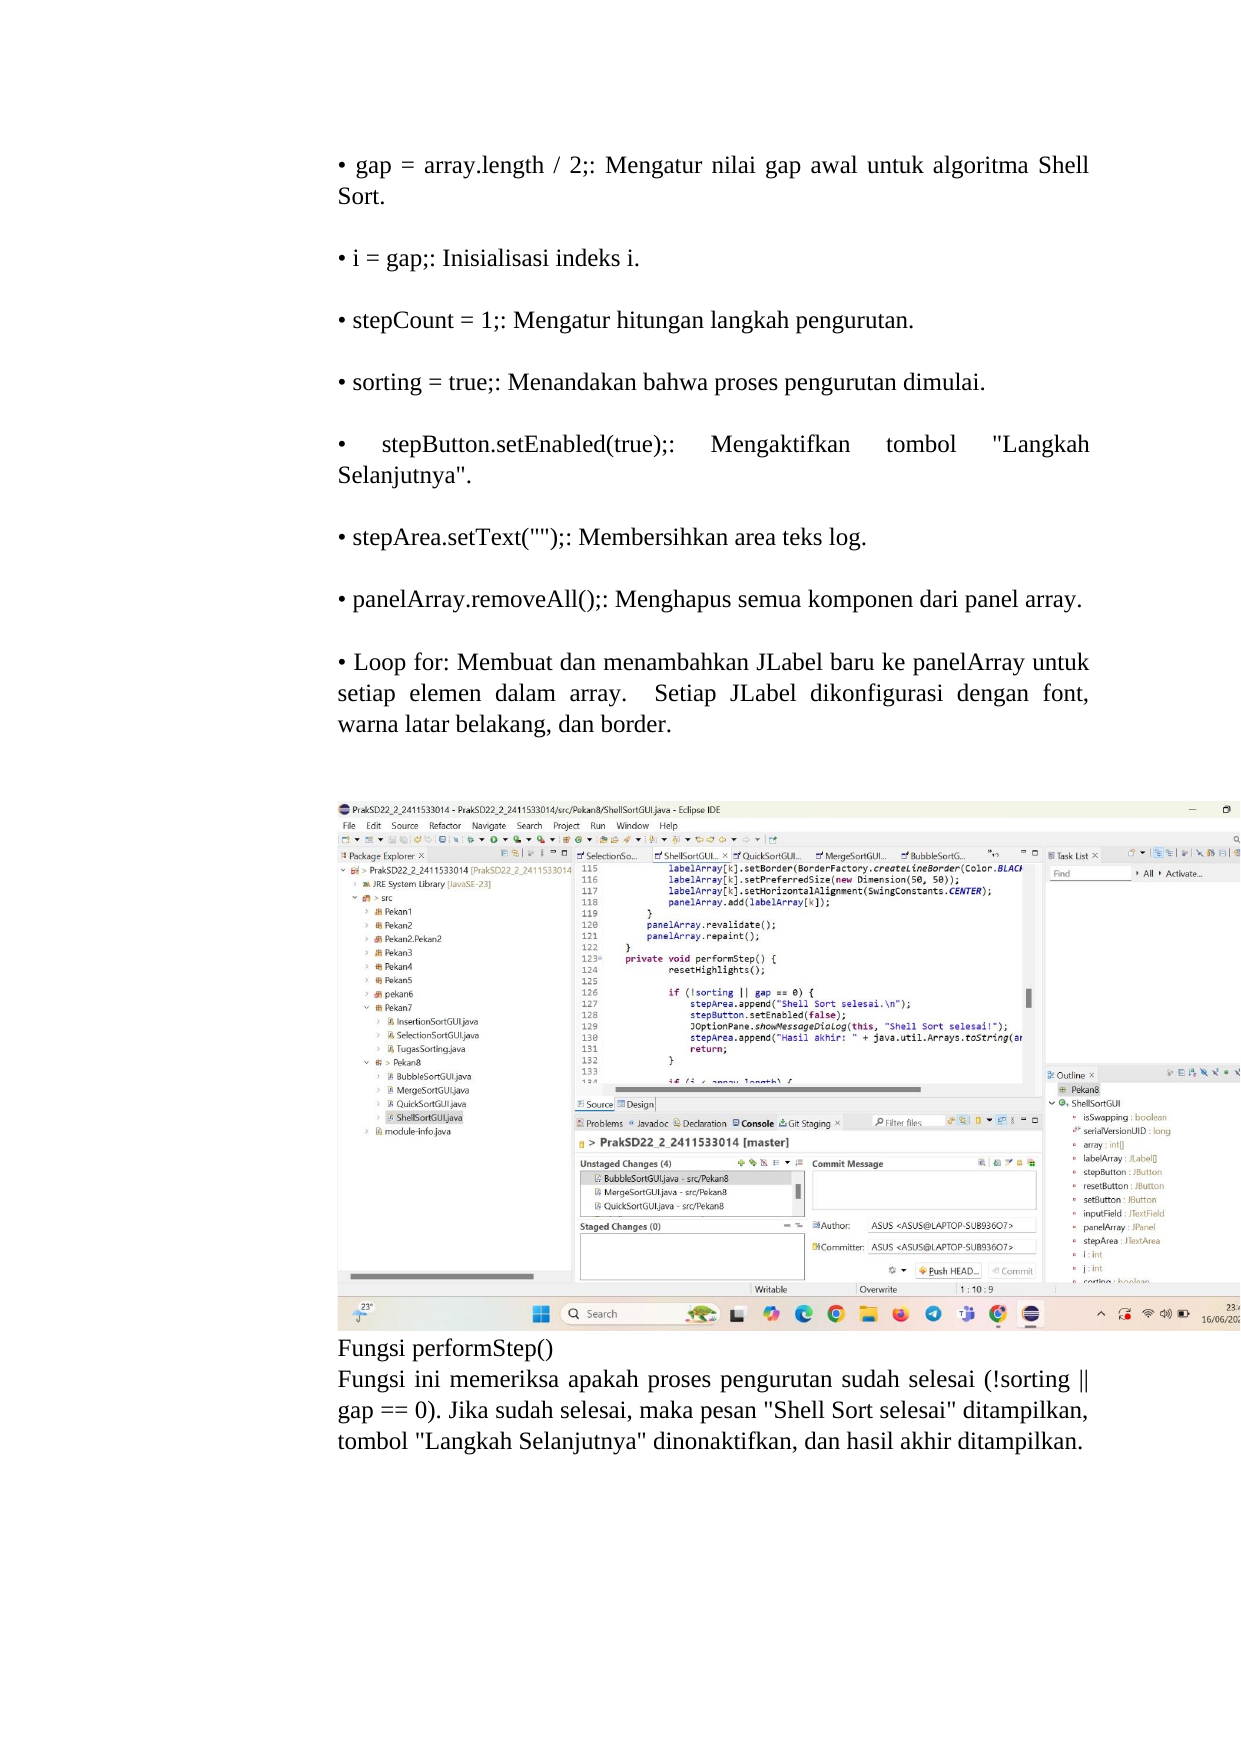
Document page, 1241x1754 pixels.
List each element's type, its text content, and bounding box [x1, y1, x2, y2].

picture [337, 801, 1241, 1331]
text • sorting = true;: Menandakan bahwa proses pengurutan dimulai. [337, 367, 1090, 396]
text • stepCount = 1;: Mengatur hitungan langkah pengurutan. [337, 305, 1090, 334]
text • stepButton.setEnabled(true);: Mengaktifkan tombol "Langkah Selanjutnya". [337, 429, 1090, 489]
text • Loop for: Membuat dan menambahkan JLabel baru ke panelArray untuk setiap elemen dalam array. Setiap JLabel dikonfigurasi dengan font, warna latar belakang, dan border. [337, 647, 1090, 737]
text Fungsi performStep() [337, 1333, 1090, 1362]
text • gap = array.length / 2;: Mengatur nilai gap awal untuk algoritma Shell Sort. [337, 150, 1090, 210]
text • panelArray.removeAll();: Menghapus semua komponen dari panel array. [337, 584, 1090, 613]
text • i = gap;: Inisialisasi indeks i. [337, 243, 1090, 272]
text • stepArea.setText("");: Membersihkan area teks log. [337, 522, 1090, 551]
text Fungsi ini memeriksa apakah proses pengurutan sudah selesai (!sorting || gap == 0). Jika sudah selesai, maka pesan "Shell Sort selesai" ditampilkan, tombol "Langkah Selanjutnya" dinonaktifkan, dan hasil akhir ditampilkan. [337, 1364, 1090, 1455]
